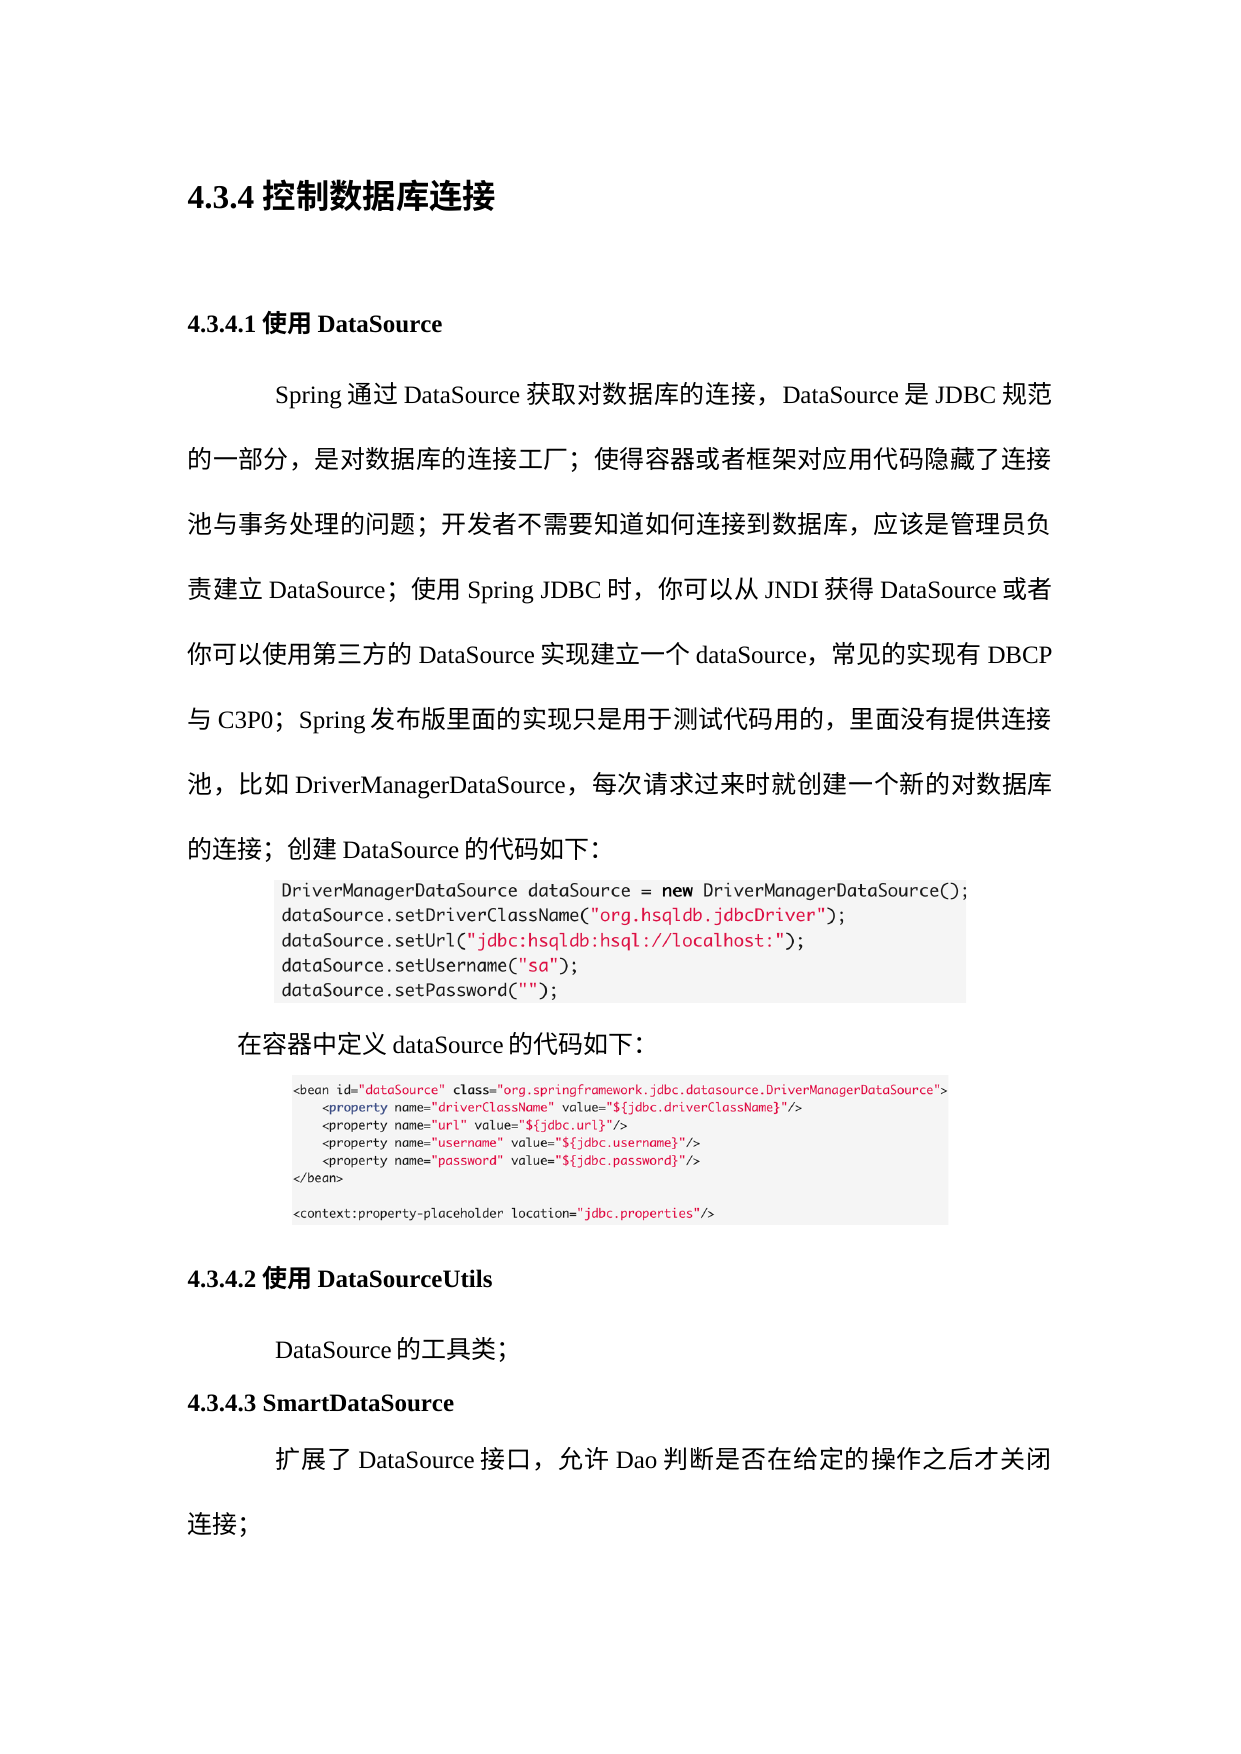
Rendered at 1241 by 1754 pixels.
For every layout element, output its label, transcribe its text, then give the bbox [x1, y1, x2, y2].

subtitle 4.3.4 控制数据库连接 [187, 162, 1053, 227]
subtitle 4.3.4.3 SmartDataSource [187, 1387, 1053, 1419]
picture [274, 880, 967, 1003]
text 在容器中定义dataSource的代码如下： [187, 1010, 1053, 1075]
text Spring通过DataSource获取对数据库的连接，DataSource是JDBC规范的一部分，是对数据库的连接工厂；使得容器或者框架对应用代码隐藏了连接池与事务处理的问题；开发者不需要知道如何连接到数据库，应该是管理员负责建立DataSource；使用Spring JDBC时，你可以从JNDI获得DataSource或者你可以使用第三方的DataSource实现建立一个dataSource，常见的实现有DBCP与C3P0；Spring发布版里面的实现只是用于测试代码用的，里面没有提供连接池，比如DriverManagerDataSource，每次请求过来时就创建一个新的对数据库的连接；创建DataSource的代码如下： [187, 360, 1053, 880]
subtitle 4.3.4.2 使用DataSourceUtils [187, 1244, 1053, 1309]
text DataSource的工具类； [187, 1315, 1053, 1380]
picture [292, 1075, 949, 1225]
subtitle 4.3.4.1 使用DataSource [187, 289, 1053, 354]
text 扩展了DataSource接口，允许Dao判断是否在给定的操作之后才关闭连接； [187, 1425, 1053, 1555]
